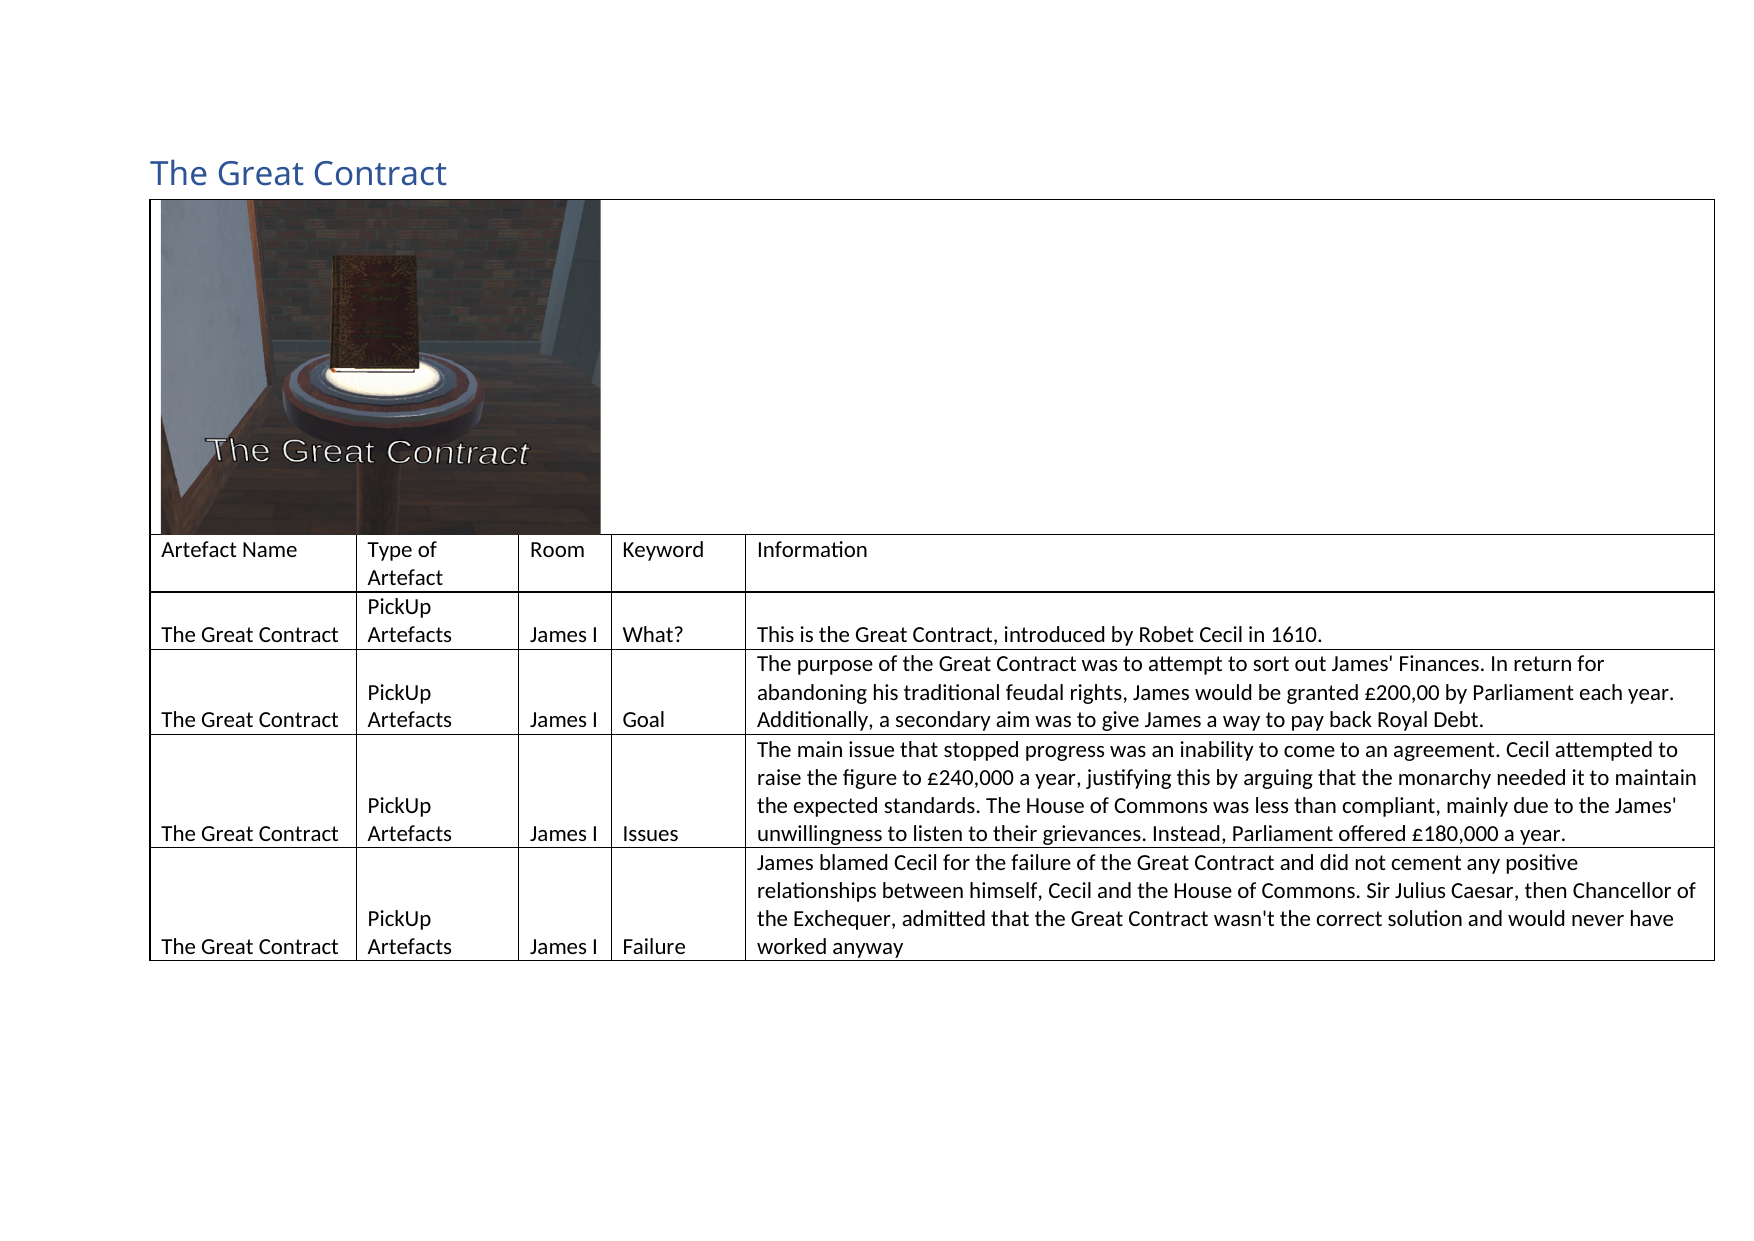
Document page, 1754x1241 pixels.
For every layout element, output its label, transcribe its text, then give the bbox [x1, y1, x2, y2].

table_cell Information [746, 535, 1714, 591]
table_cell Type of Artefact [357, 535, 518, 591]
table_cell PickUp Artefacts [357, 848, 518, 960]
table_cell Keyword [612, 535, 745, 591]
table_cell The purpose of the Great Contract was to attempt to sort out James' Finances. In return for abandoning his traditional feudal rights, James would be granted £200,00 by Parliament each year. Additionally, a secondary aim was to give James a way to pay back Royal Debt. [746, 650, 1714, 734]
table_cell The Great Contract [151, 593, 356, 648]
table_header [151, 200, 160, 534]
table_cell Room [519, 535, 611, 591]
table_header [601, 200, 1714, 534]
table_cell The Great Contract [151, 650, 356, 734]
table_cell The main issue that stopped progress was an inability to come to an agreement. Cecil attempted to raise the figure to £240,000 a year, justifying this by arguing that the monarchy needed it to maintain the expected standards. The House of Commons was less than compliant, mainly due to the James' unwillingness to listen to their grievances. Instead, Parliament offered £180,000 a year. [746, 735, 1714, 847]
table_cell James I [519, 848, 611, 960]
table_cell PickUp Artefacts [357, 735, 518, 847]
table_cell PickUp Artefacts [357, 650, 518, 734]
table_cell This is the Great Contract, introduced by Robet Cecil in 1610. [746, 593, 1714, 648]
table_cell PickUp Artefacts [357, 593, 518, 648]
table_cell Goal [612, 650, 745, 734]
subtitle The Great Contract [150, 150, 1604, 195]
table_cell James I [519, 735, 611, 847]
picture [160, 200, 601, 535]
table_cell James I [519, 593, 611, 648]
table_cell Artefact Name [151, 535, 356, 591]
table_cell The Great Contract [151, 735, 356, 847]
table_cell Issues [612, 735, 745, 847]
table_cell The Great Contract [151, 848, 356, 960]
table_cell James blamed Cecil for the failure of the Great Contract and did not cement any positive relationships between himself, Cecil and the House of Commons. Sir Julius Caesar, then Chancellor of the Exchequer, admitted that the Great Contract wasn't the correct solution and would never have worked anyway [746, 848, 1714, 960]
table_cell What? [612, 593, 745, 648]
table_cell Failure [612, 848, 745, 960]
table_cell James I [519, 650, 611, 734]
